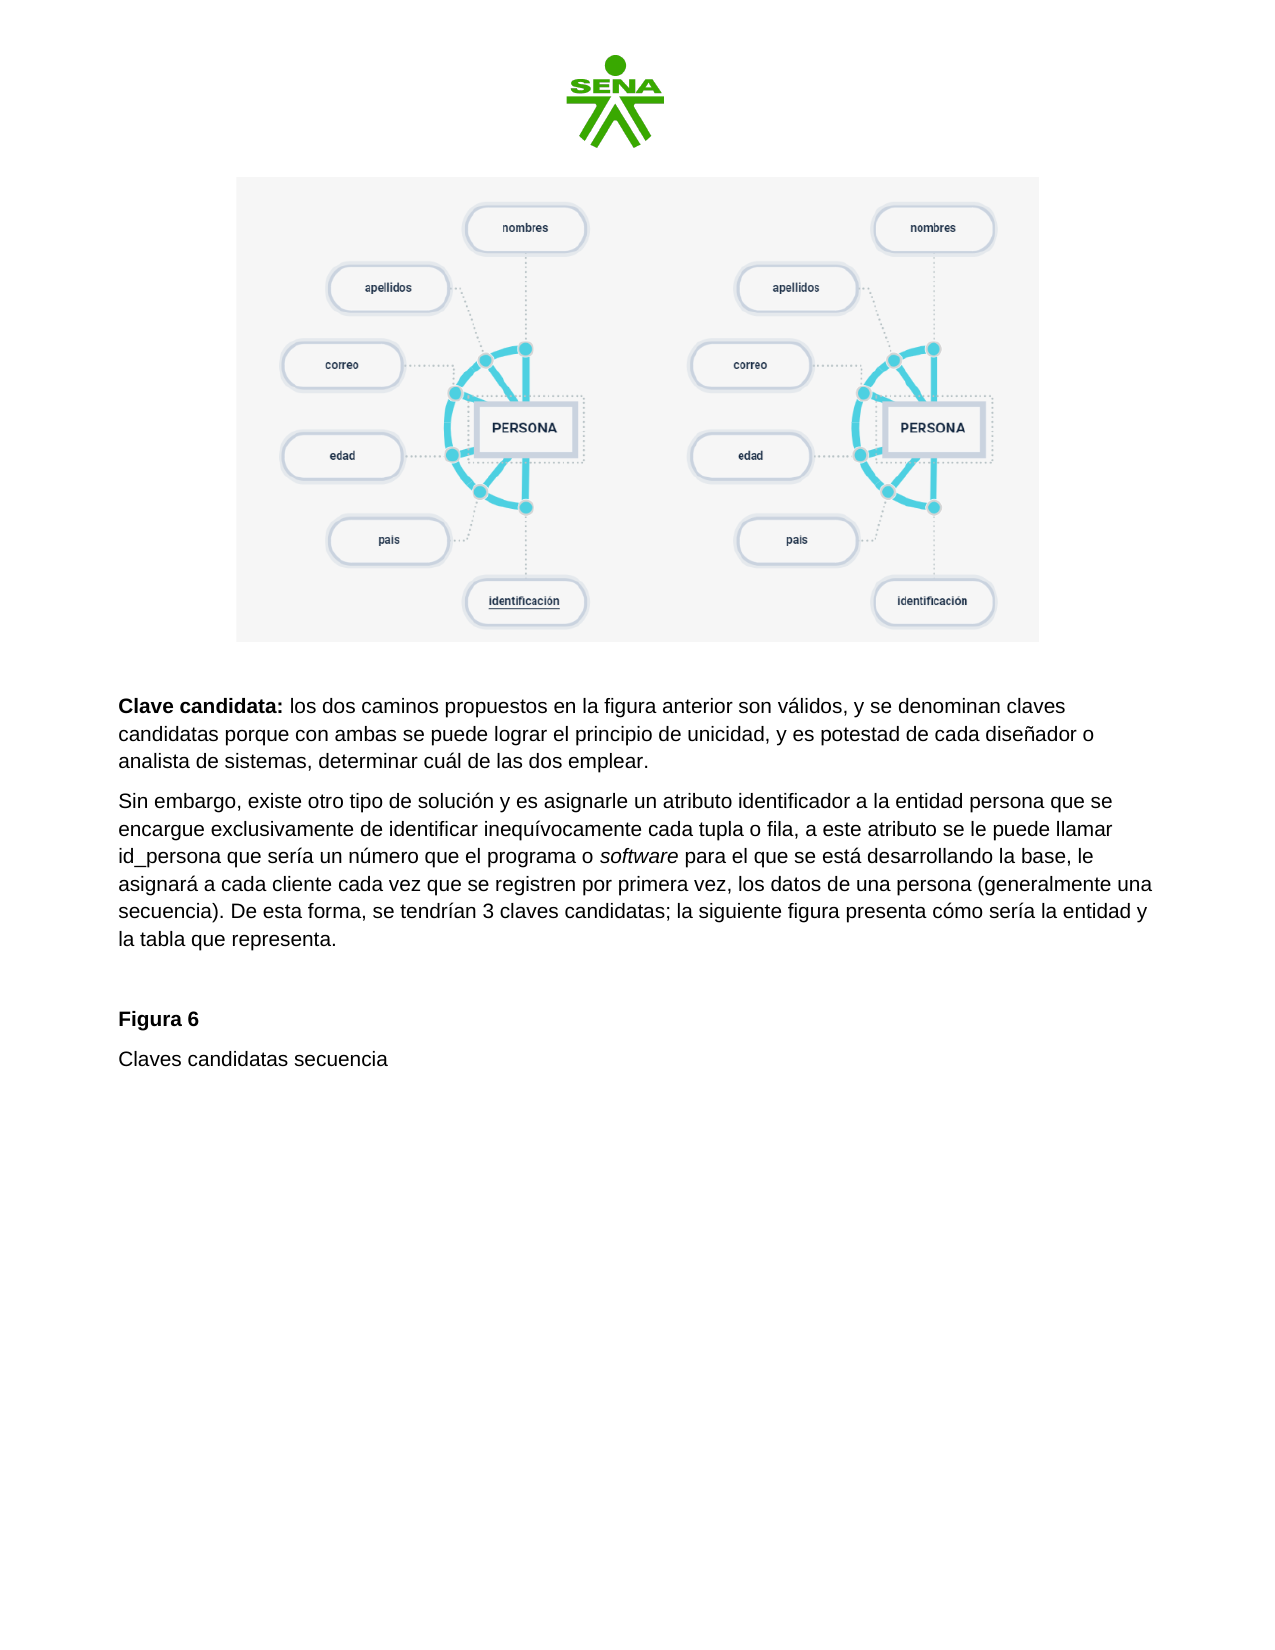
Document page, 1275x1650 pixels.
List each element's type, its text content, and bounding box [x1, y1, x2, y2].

text Clave candidata: los dos caminos propuestos en la figura anterior son válidos, y se denominan claves candidatas porque con ambas se puede lograr el principio de unicidad, y es potestad de cada diseñador o analista de sistemas, determinar cuál de las dos emplear. [118, 694, 1157, 773]
text Sin embargo, existe otro tipo de solución y es asignarle un atributo identificador a la entidad persona que se encargue exclusivamente de identificar inequívocamente cada tupla o fila, a este atributo se le puede llamar id_persona que sería un número que el programa o software para el que se está desarrollando la base, le asignará a cada cliente cada vez que se registren por primera vez, los datos de una persona (generalmente una secuencia). De esta forma, se tendrían 3 claves candidatas; la siguiente figura presenta cómo sería la entidad y la tabla que representa. [118, 789, 1157, 951]
picture [236, 177, 1039, 642]
picture [566, 55, 664, 148]
text Figura 6 [118, 1007, 1157, 1031]
text Claves candidatas secuencia [118, 1047, 1157, 1071]
